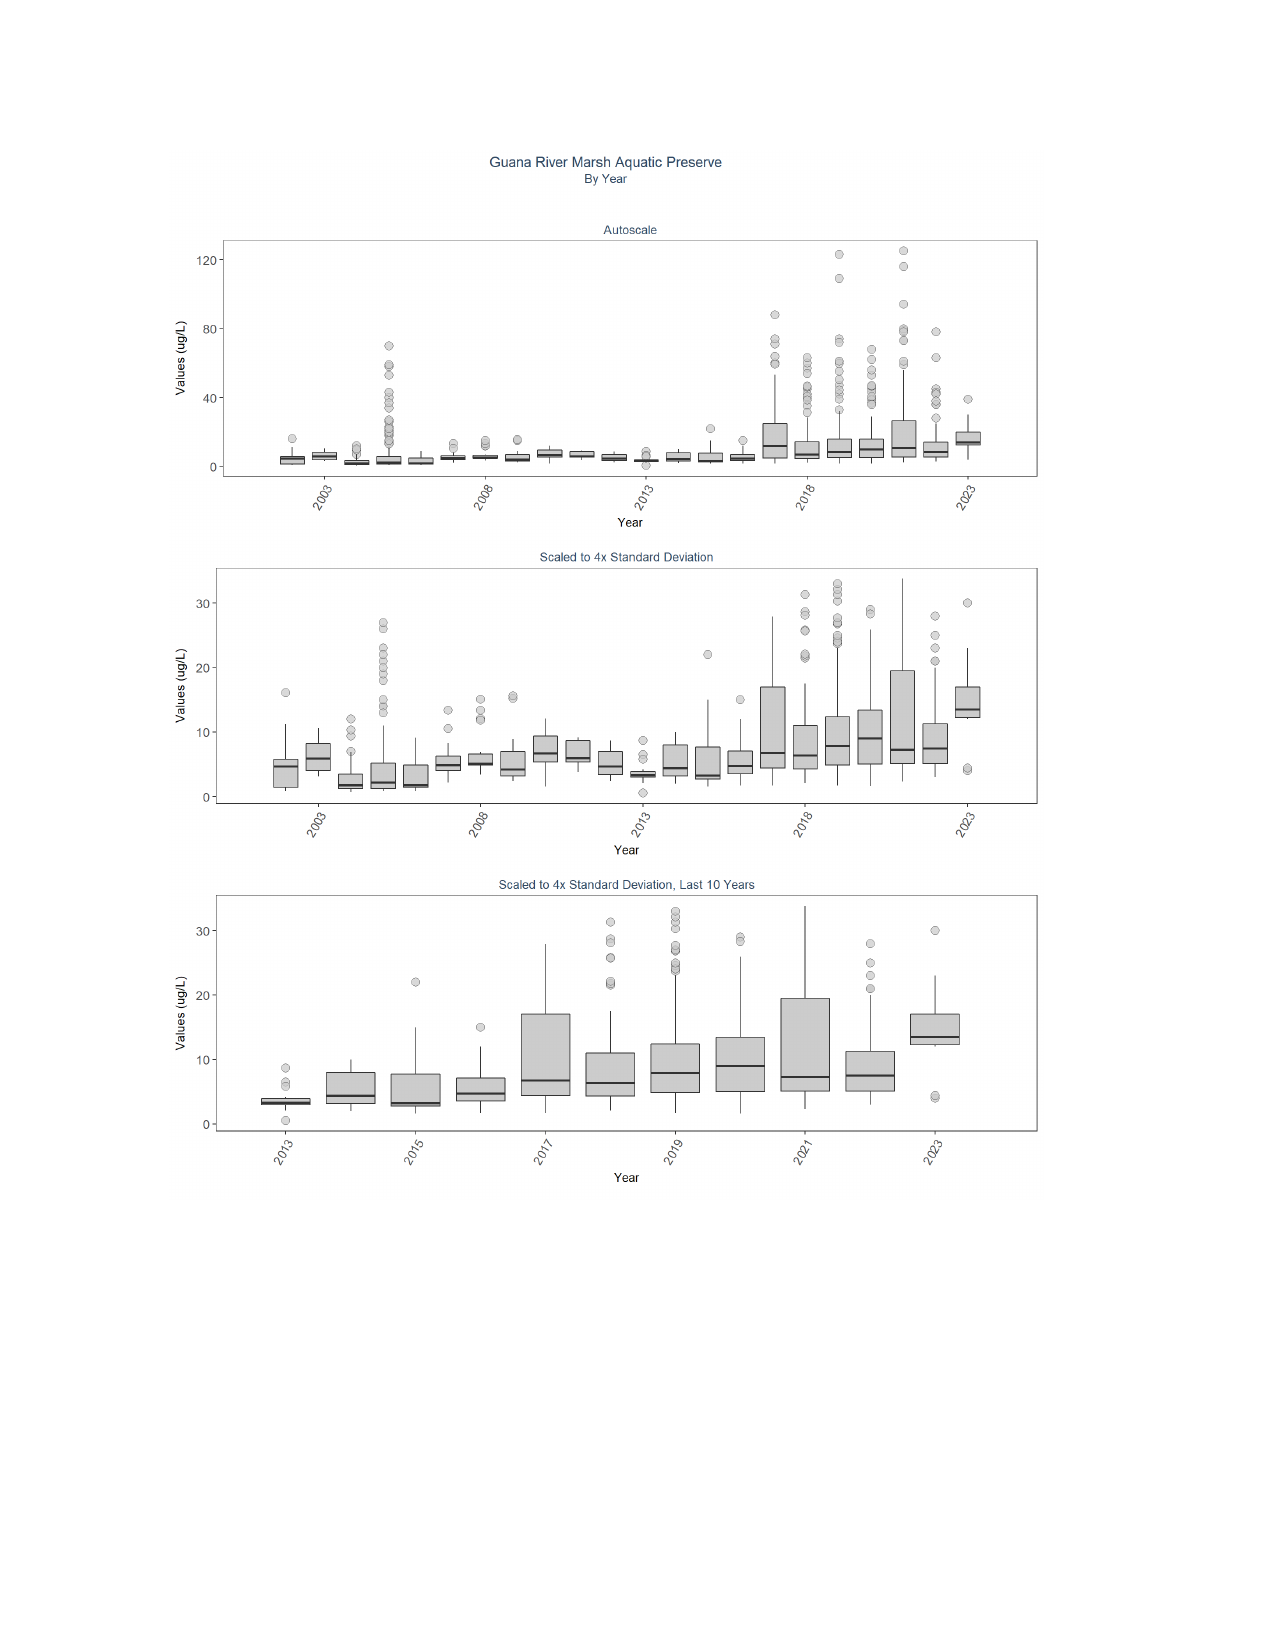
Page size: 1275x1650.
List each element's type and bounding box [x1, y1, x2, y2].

picture [168, 150, 1044, 1200]
